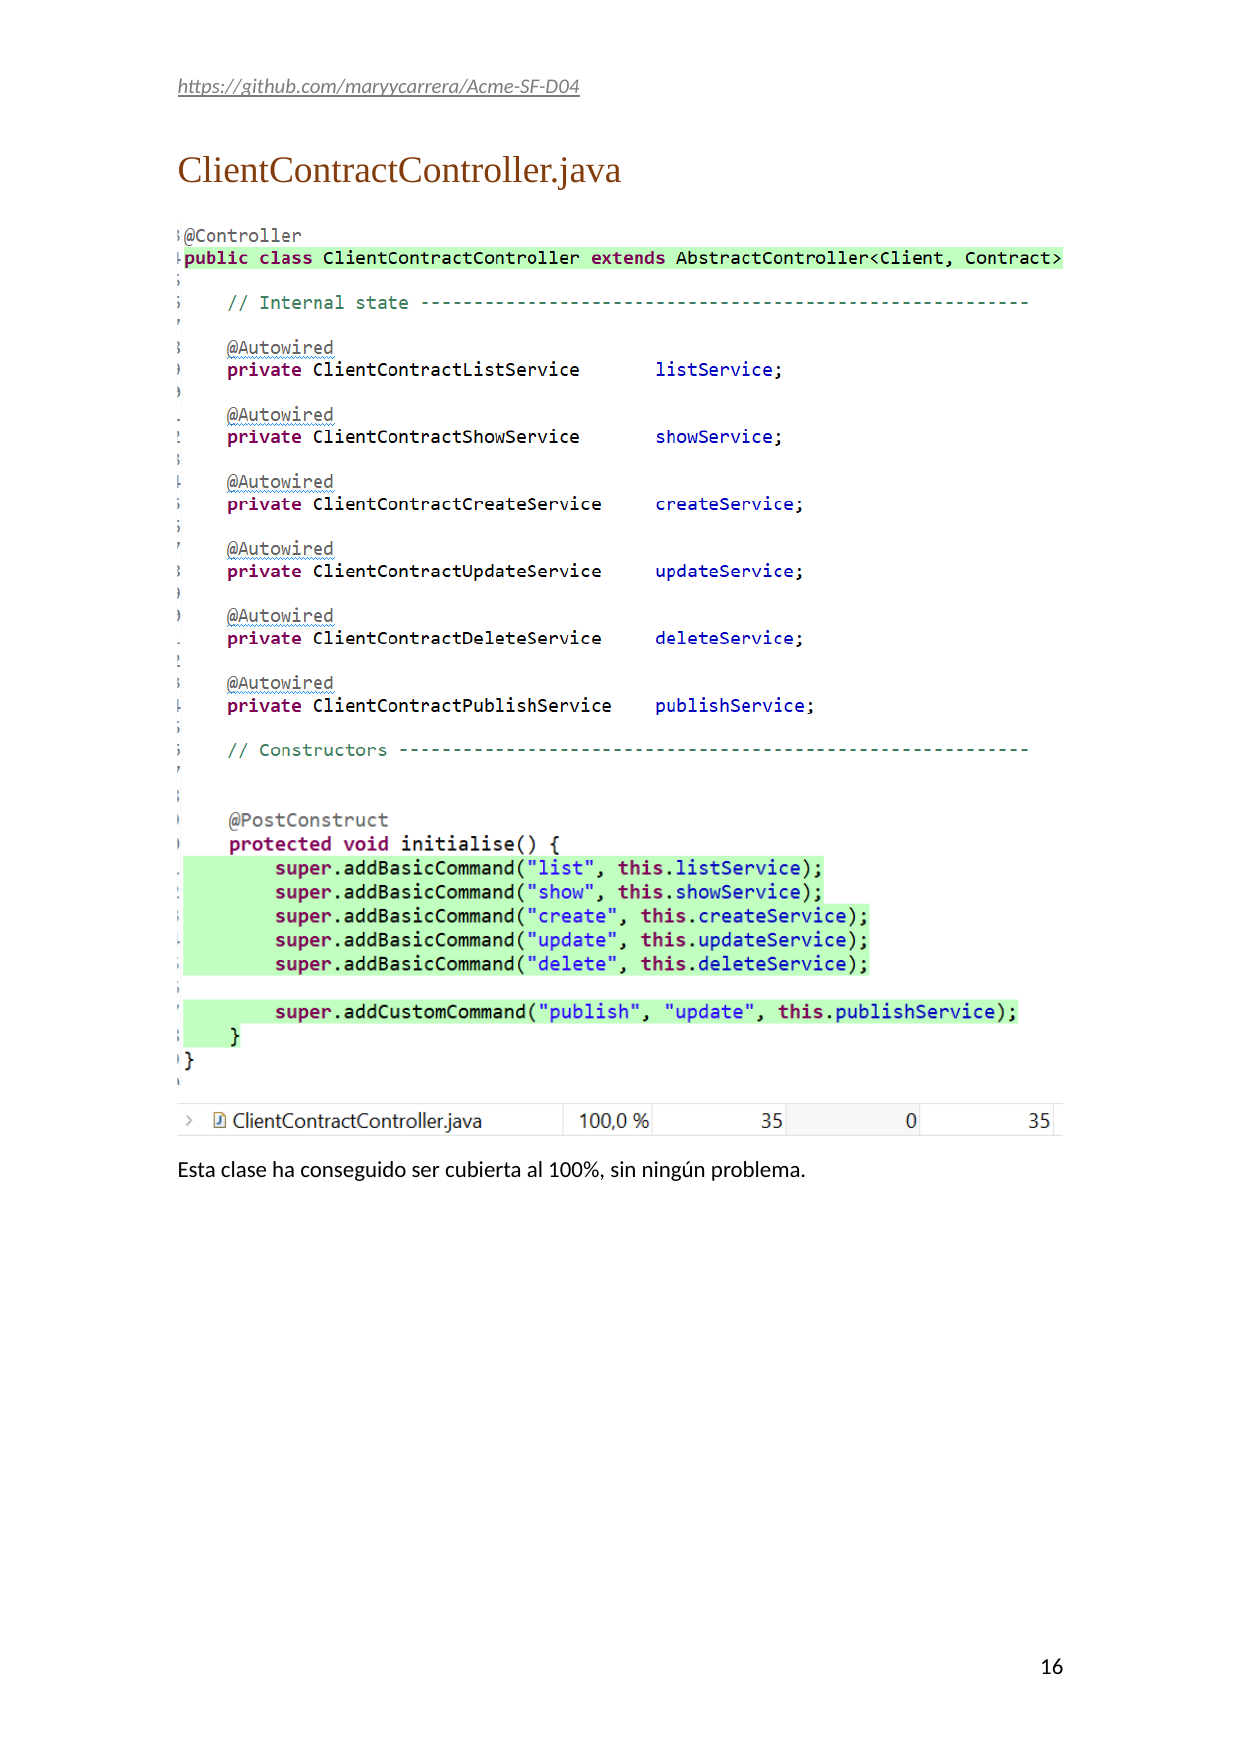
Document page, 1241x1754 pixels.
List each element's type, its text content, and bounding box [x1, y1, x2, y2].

text Esta clase ha conseguido ser cubierta al 100%, sin ningún problema. [177, 1155, 1063, 1183]
picture [177, 219, 1063, 784]
picture [177, 1103, 1063, 1136]
subtitle ClientContractController.java [177, 148, 1063, 191]
picture [177, 785, 1063, 1085]
